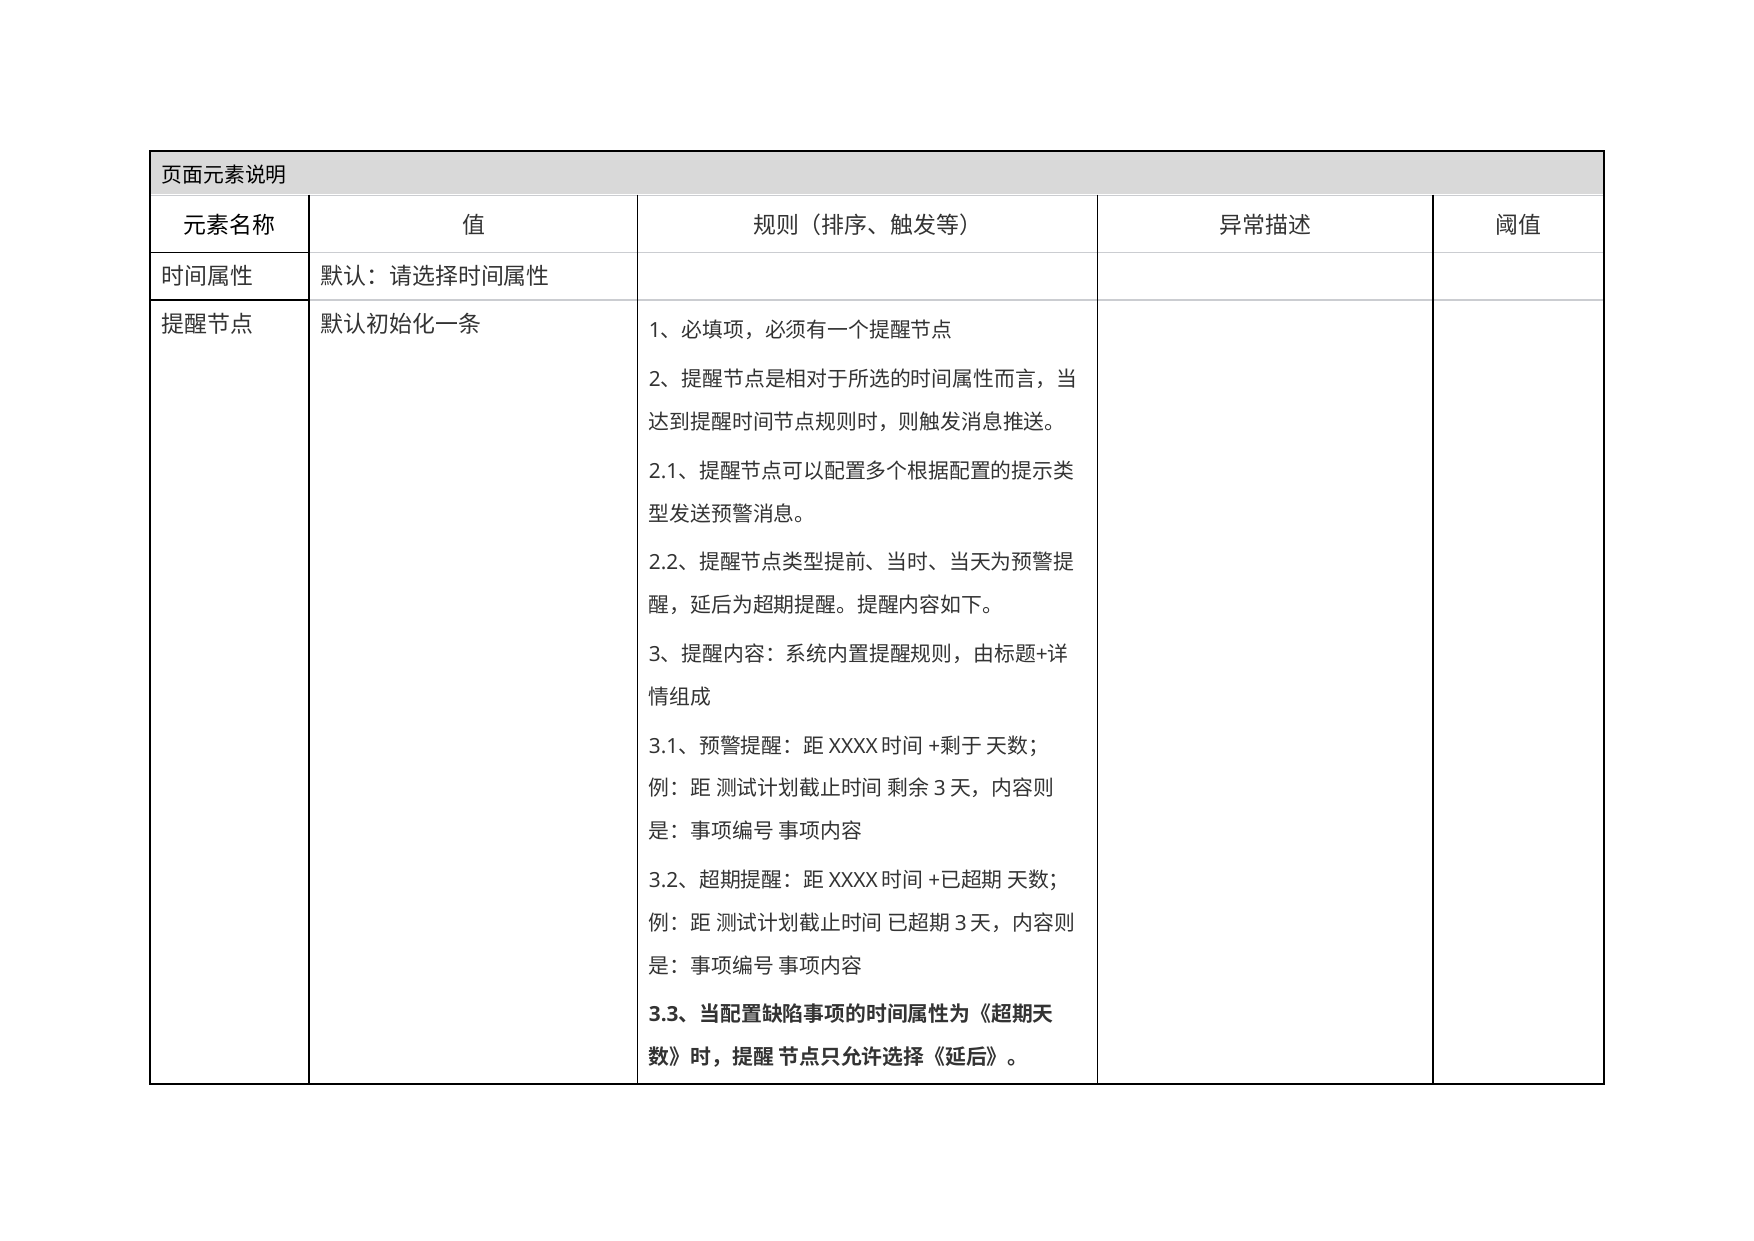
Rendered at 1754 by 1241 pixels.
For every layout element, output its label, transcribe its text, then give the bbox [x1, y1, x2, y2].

table_cell 规则（排序、触发等） [638, 196, 1097, 252]
table_cell [1434, 253, 1603, 299]
table_cell 阈值 [1434, 196, 1603, 252]
table_cell 页面元素说明 [151, 152, 1603, 194]
table_cell 提醒节点 [151, 301, 308, 1083]
table_cell 异常描述 [1098, 196, 1432, 252]
table_cell 元素名称 [151, 196, 308, 252]
table_cell 值 [310, 196, 637, 252]
table_cell [1098, 253, 1432, 299]
table_cell [1098, 301, 1432, 1083]
table_cell 时间属性 [151, 253, 308, 299]
table_cell 默认：请选择时间属性 [310, 253, 637, 299]
table_cell [638, 253, 1097, 299]
table_cell [1434, 301, 1603, 1083]
table_cell 1、必填项，必须有一个提醒节点 2、提醒节点是相对于所选的时间属性而言，当达到提醒时间节点规则时，则触发消息推送。 2.1、提醒节点可以配置多个根据配置的提示类型发送预警消息。 2.2、提醒节点类型提前、当时、当天为预警提醒，延后为超期提醒。提醒内容如下。 3、提醒内容：系统内置提醒规则，由标题+详情组成 3.1、预警提醒：距 XXXX时间 +剩于 天数；例：距 测试计划截止时间 剩余 3天，内容则是：事项编号 事项内容 3.2、超期提醒：距 XXXX时间 +已超期 天数；例：距 测试计划截止时间 已超期 3天，内容则是：事项编号 事项内容 3.3、当配置缺陷事项的时间属性为《超期天数》时，提醒 节点只允许选择《延后》。 [638, 301, 1097, 1083]
table_cell 默认初始化一条 [310, 301, 637, 1083]
